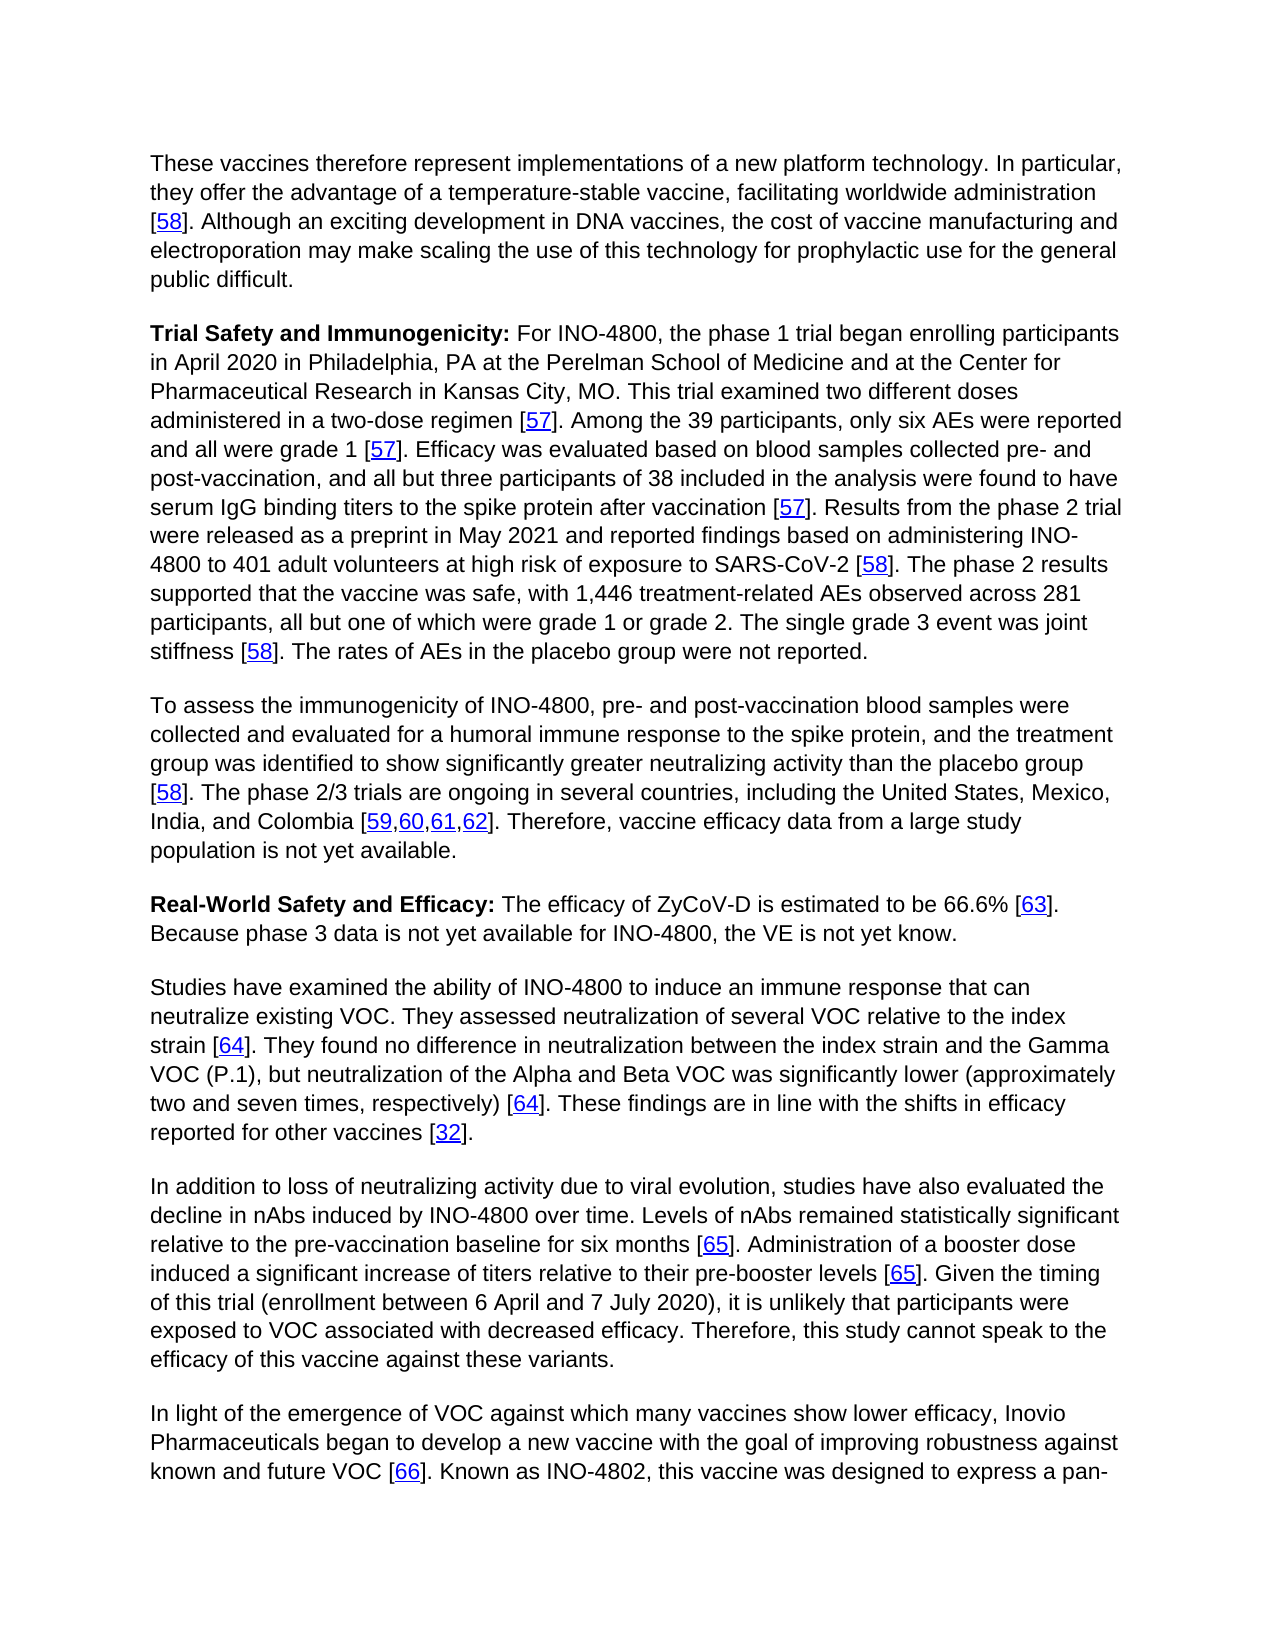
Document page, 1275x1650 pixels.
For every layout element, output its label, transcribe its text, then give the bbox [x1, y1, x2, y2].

text Real-World Safety and Efficacy: The efficacy of ZyCoV-D is estimated to be 66.6% [63]. Because phase 3 data is not yet available for INO-4800, the VE is not yet know. [150, 891, 1125, 946]
text Trial Safety and Immunogenicity: For INO-4800, the phase 1 trial began enrolling participants in April 2020 in Philadelphia, PA at the Perelman School of Medicine and at the Center for Pharmaceutical Research in Kansas City, MO. This trial examined two different doses administered in a two-dose regimen [57]. Among the 39 participants, only six AEs were reported and all were grade 1 [57]. Efficacy was evaluated based on blood samples collected pre- and post-vaccination, and all but three participants of 38 included in the analysis were found to have serum IgG binding titers to the spike protein after vaccination [57]. Results from the phase 2 trial were released as a preprint in May 2021 and reported findings based on administering INO-4800 to 401 adult volunteers at high risk of exposure to SARS-CoV-2 [58]. The phase 2 results supported that the vaccine was safe, with 1,446 treatment-related AEs observed across 281 participants, all but one of which were grade 1 or grade 2. The single grade 3 event was joint stiffness [58]. The rates of AEs in the placebo group were not reported. [150, 320, 1125, 665]
text Studies have examined the ability of INO-4800 to induce an immune response that can neutralize existing VOC. They assessed neutralization of several VOC relative to the index strain [64]. They found no difference in neutralization between the index strain and the Gamma VOC (P.1), but neutralization of the Alpha and Beta VOC was significantly lower (approximately two and seven times, respectively) [64]. These findings are in line with the shifts in efficacy reported for other vaccines [32]. [150, 974, 1125, 1145]
text These vaccines therefore represent implementations of a new platform technology. In particular, they offer the advantage of a temperature-stable vaccine, facilitating worldwide administration [58]. Although an exciting development in DNA vaccines, the cost of vaccine manufacturing and electroporation may make scaling the use of this technology for prophylactic use for the general public difficult. [150, 150, 1125, 292]
text To assess the immunogenicity of INO-4800, pre- and post-vaccination blood samples were collected and evaluated for a humoral immune response to the spike protein, and the treatment group was identified to show significantly greater neutralizing activity than the placebo group [58]. The phase 2/3 trials are ongoing in several countries, including the United States, Mexico, India, and Colombia [59,60,61,62]. Therefore, vaccine efficacy data from a large study population is not yet available. [150, 692, 1125, 863]
text In addition to loss of neutralizing activity due to viral evolution, studies have also evaluated the decline in nAbs induced by INO-4800 over time. Levels of nAbs remained statistically significant relative to the pre-vaccination baseline for six months [65]. Administration of a booster dose induced a significant increase of titers relative to their pre-booster levels [65]. Given the timing of this trial (enrollment between 6 April and 7 July 2020), it is unlikely that participants were exposed to VOC associated with decreased efficacy. Therefore, this study cannot speak to the efficacy of this vaccine against these variants. [150, 1173, 1125, 1373]
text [150, 1400, 1125, 1485]
